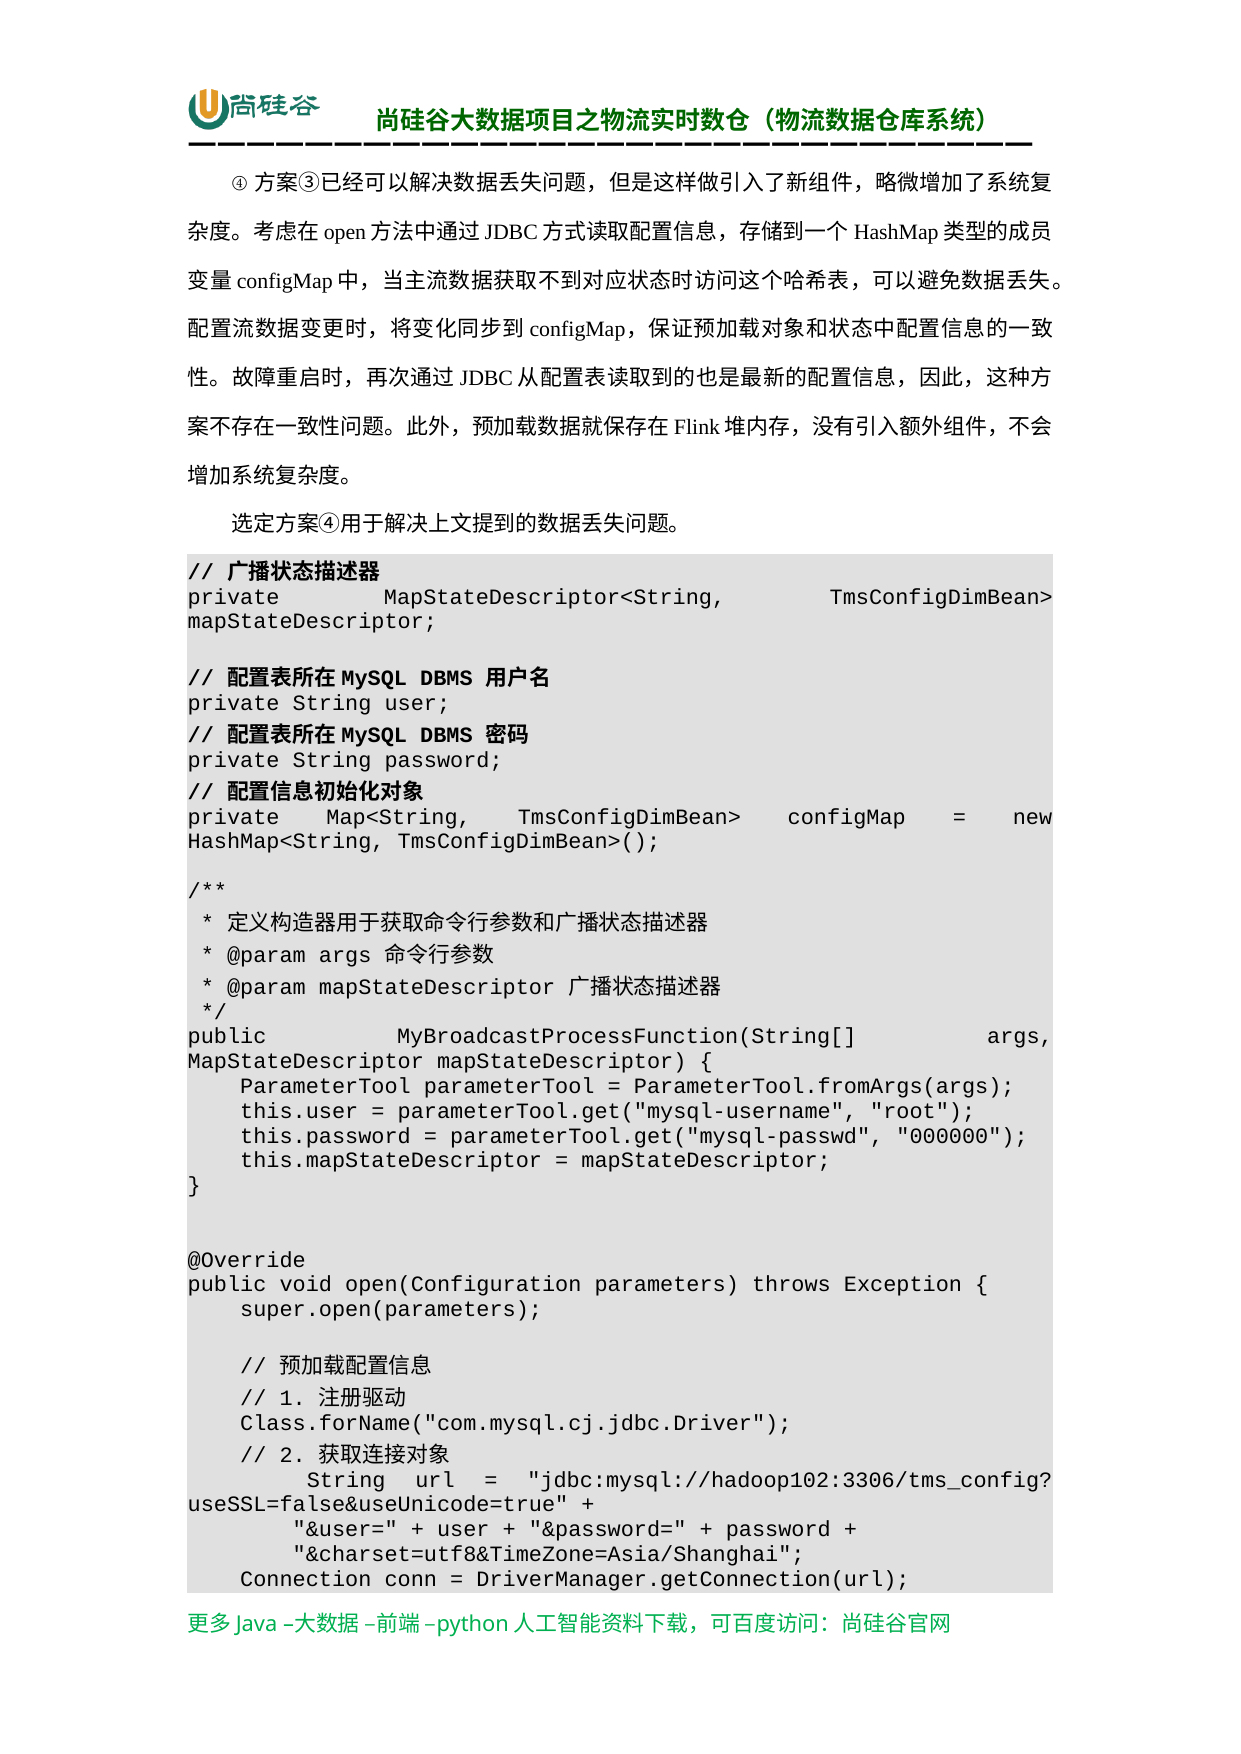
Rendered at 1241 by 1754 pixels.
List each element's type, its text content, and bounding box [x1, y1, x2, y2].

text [187, 554, 1053, 1593]
text ④ 方案③已经可以解决数据丢失问题，但是这样做引入了新组件，略微增加了系统复杂度。考虑在open方法中通过JDBC方式读取配置信息，存储到一个HashMap类型的成员变量configMap中，当主流数据获取不到对应状态时访问这个哈希表，可以避免数据丢失。配置流数据变更时，将变化同步到configMap，保证预加载对象和状态中配置信息的一致性。故障重启时，再次通过JDBC从配置表读取到的也是最新的配置信息，因此，这种方案不存在一致性问题。此外，预加载数据就保存在Flink堆内存，没有引入额外组件，不会增加系统复杂度。 [187, 165, 1053, 490]
text 选定方案④用于解决上文提到的数据丢失问题。 [187, 506, 1053, 538]
